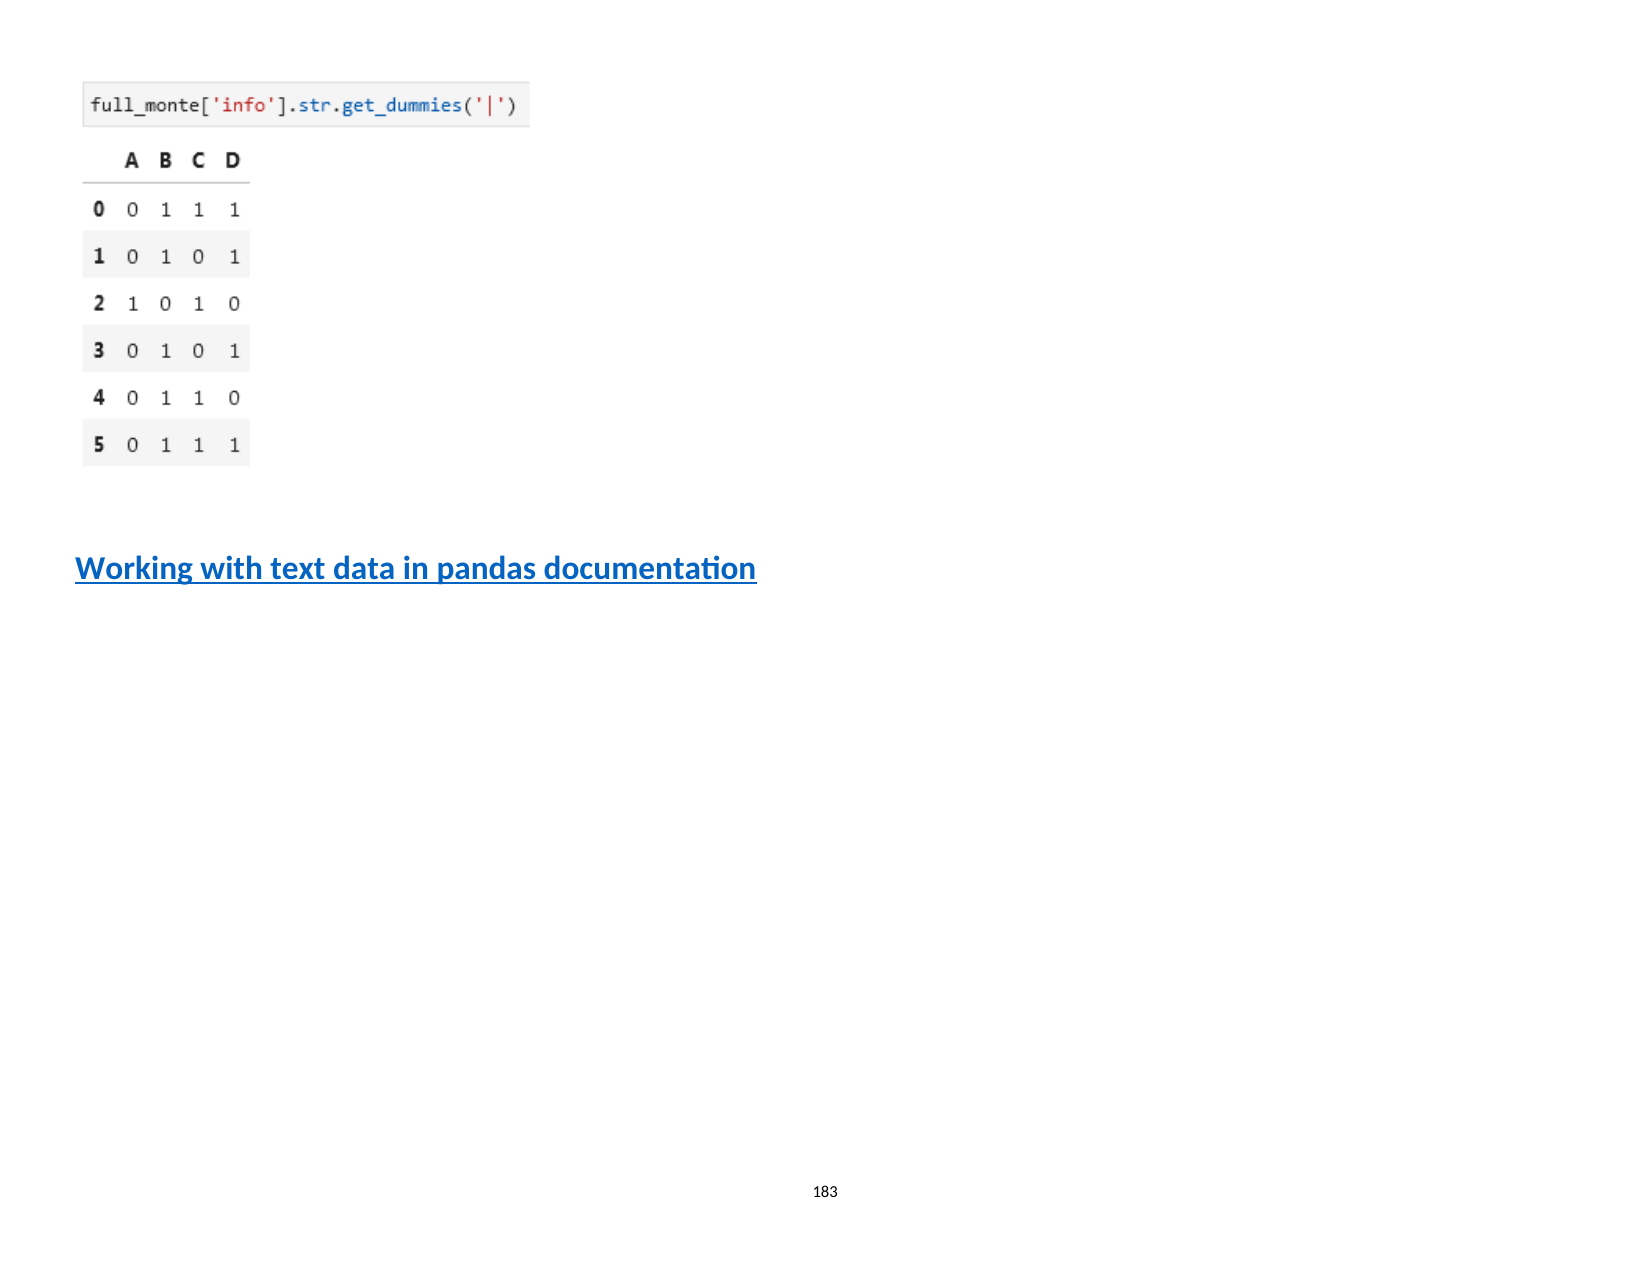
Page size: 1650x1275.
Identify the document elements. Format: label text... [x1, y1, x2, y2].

text Working with text data in pandas documentation [75, 547, 1575, 588]
picture [75, 75, 530, 482]
